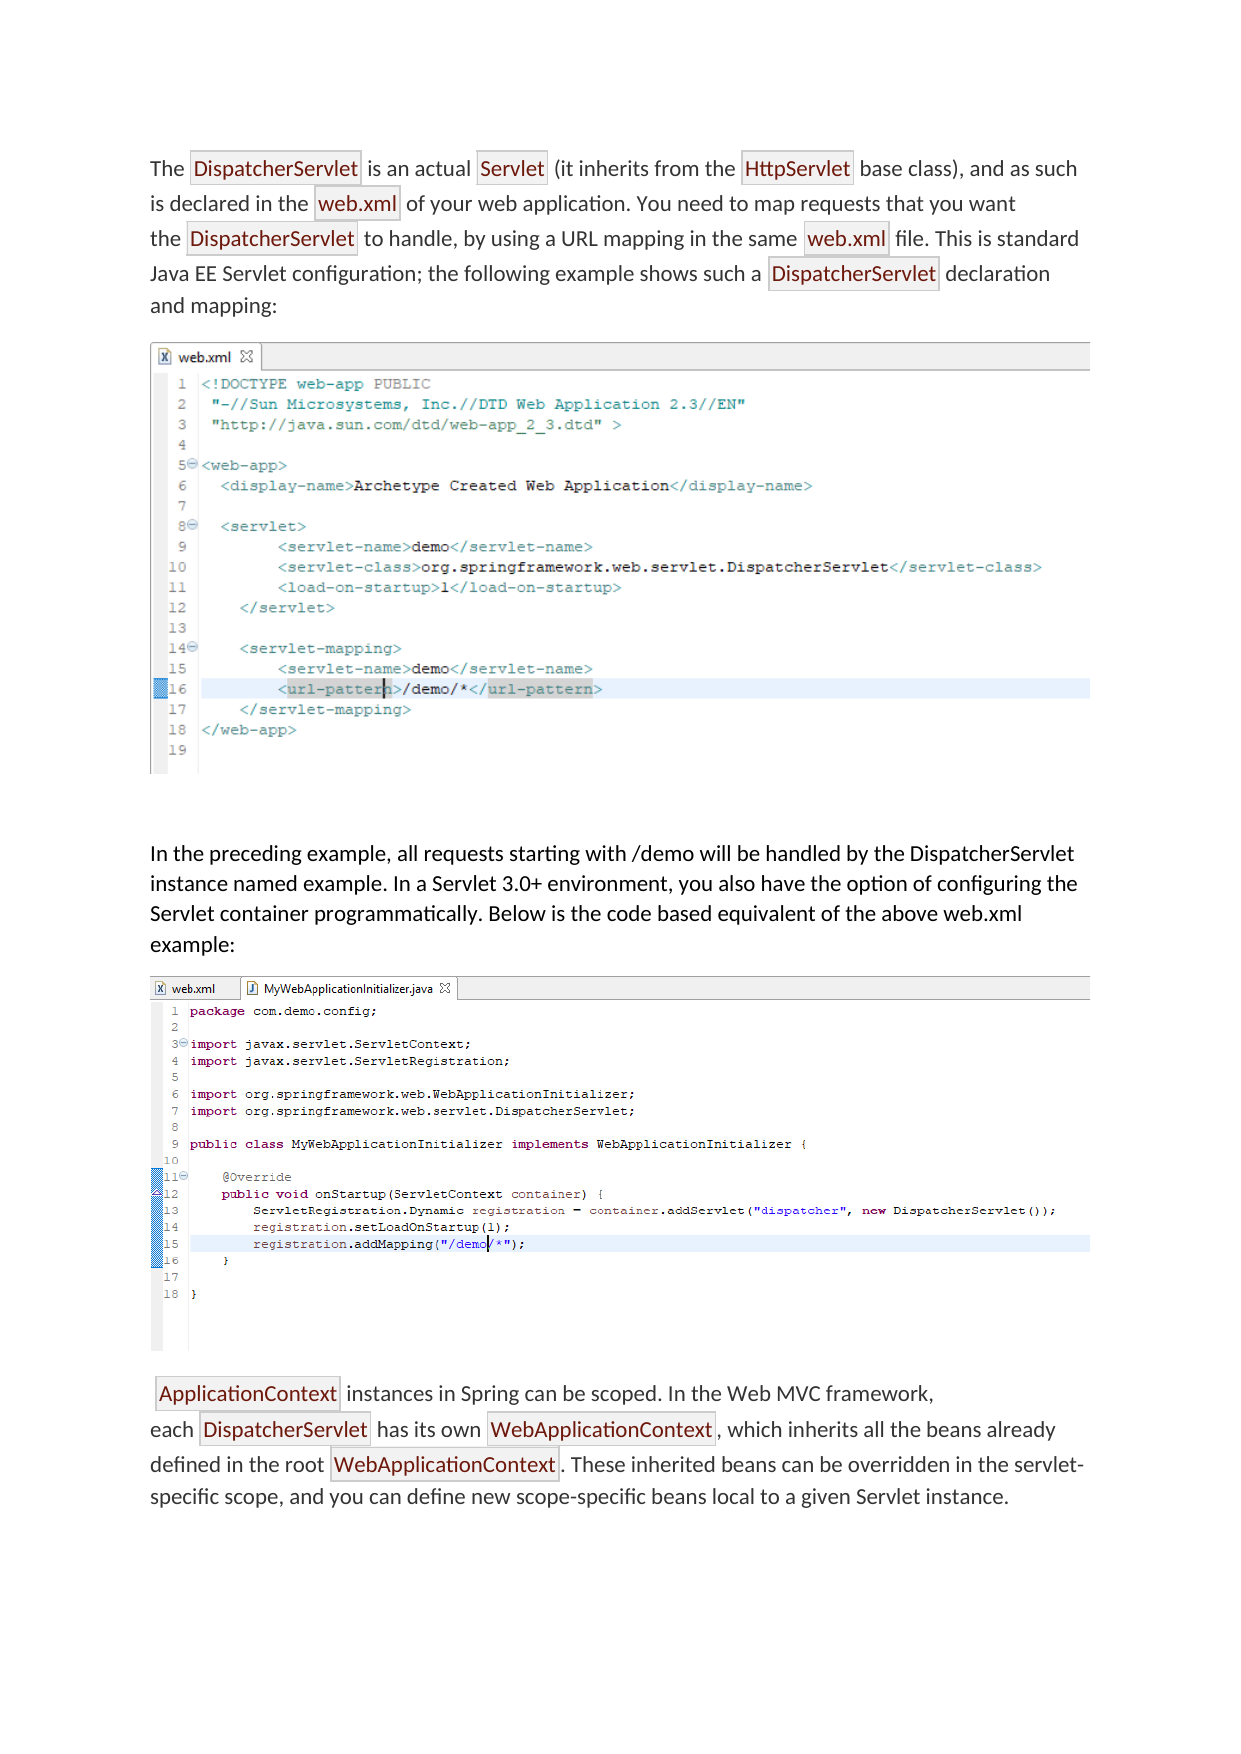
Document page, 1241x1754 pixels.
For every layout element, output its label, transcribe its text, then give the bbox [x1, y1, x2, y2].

picture [150, 342, 1091, 774]
text In the preceding example, all requests starting with /demo will be handled by the DispatcherServlet instance named example. In a Servlet 3.0+ environment, you also have the option of configuring the Servlet container programmatically. Below is the code based equivalent of the above web.xml example: [150, 839, 1090, 958]
picture [150, 976, 1091, 1351]
text The DispatcherServlet is an actual Servlet (it inherits from the HttpServlet base class), and as such is declared in the web.xml of your web application. You need to map requests that you want the DispatcherServlet to handle, by using a URL mapping in the same web.xml file. This is standard Java EE Servlet configuration; the following example shows such a DispatcherServlet declaration and mapping: [150, 150, 1090, 319]
text ApplicationContext instances in Spring can be scoped. In the Web MVC framework, each DispatcherServlet has its own WebApplicationContext, which inherits all the beans already defined in the root WebApplicationContext. These inherited beans can be overridden in the servlet-specific scope, and you can define new scope-specific beans local to a given Servlet instance. [150, 1376, 1090, 1510]
